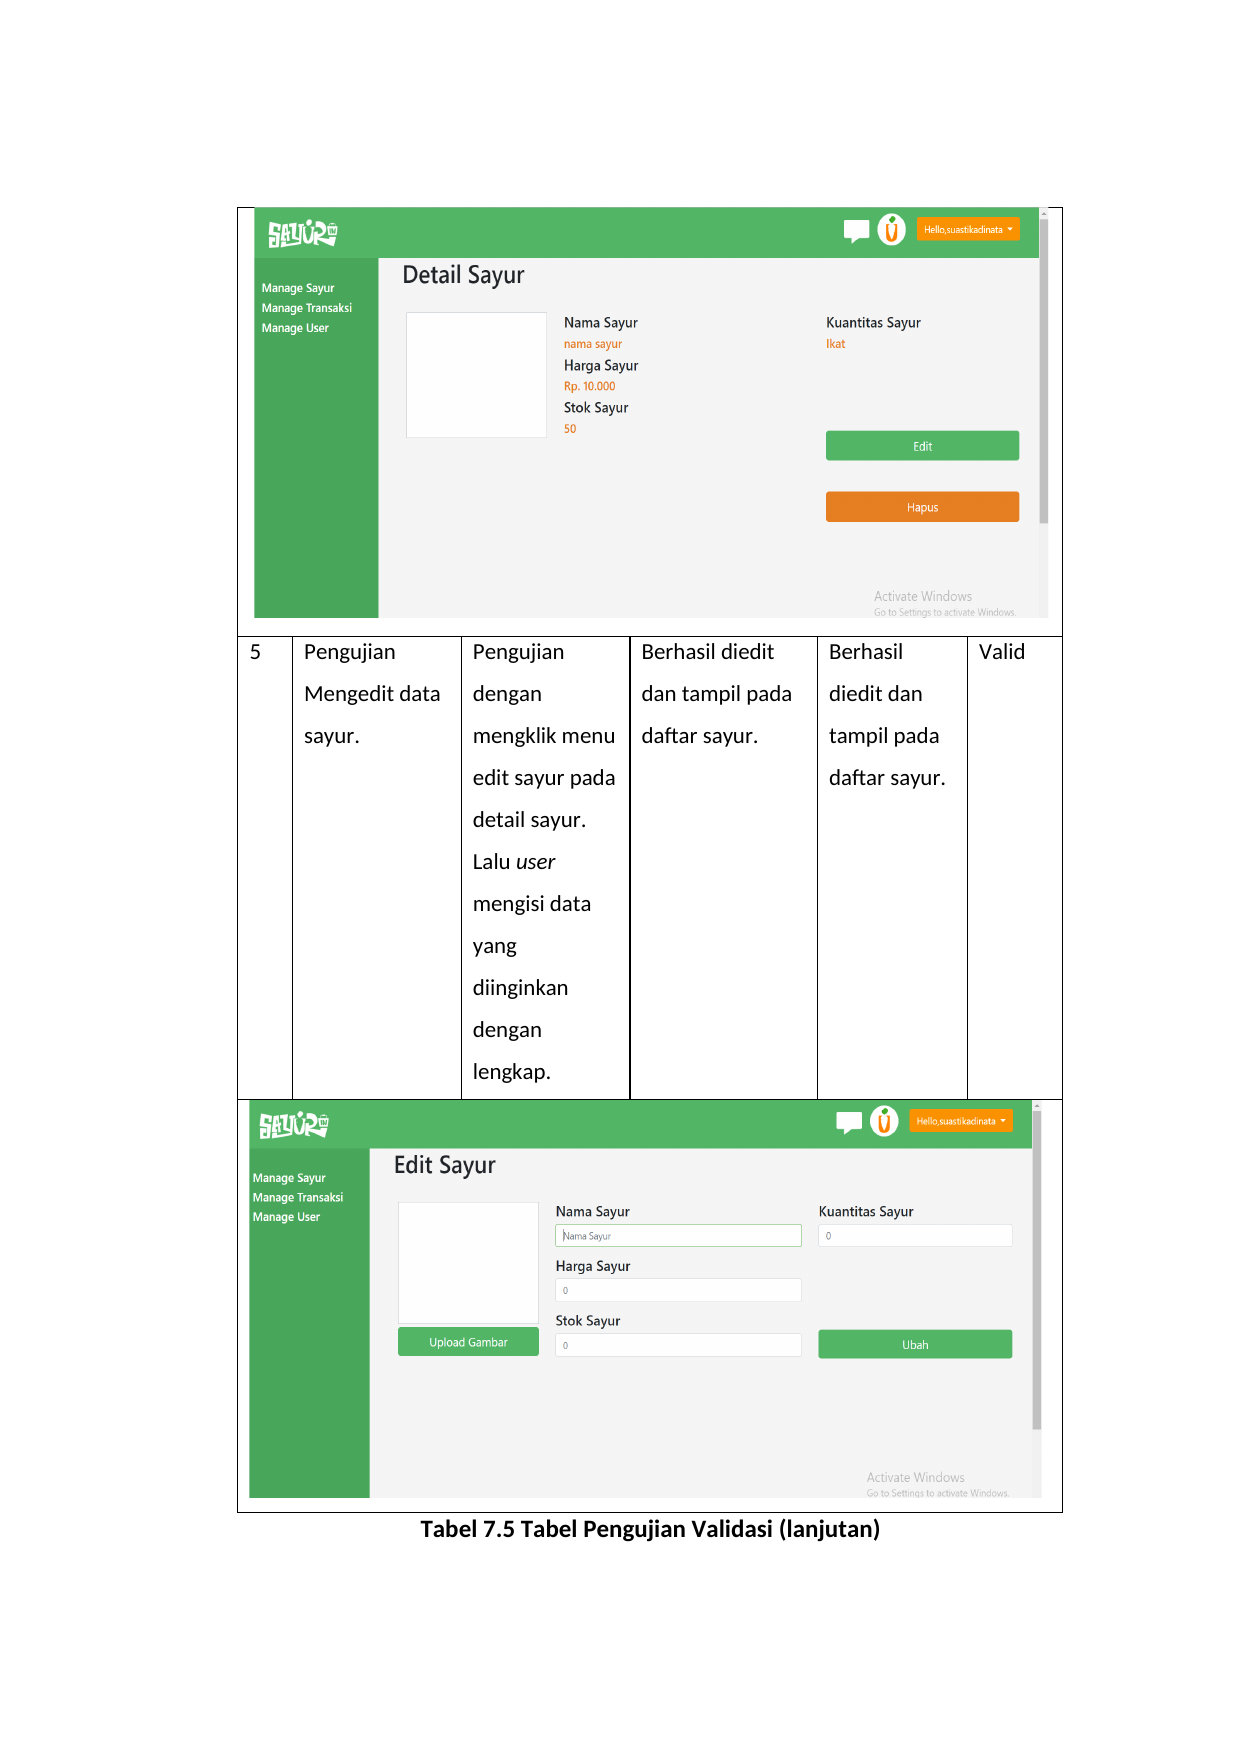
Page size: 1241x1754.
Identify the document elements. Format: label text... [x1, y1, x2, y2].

table_cell [238, 1100, 1062, 1512]
text Tabel 7.5 Tabel Pengujian Validasi (lanjutan) [236, 1513, 1064, 1543]
table_cell Berhasil diedit dan tampil pada daftar sayur. [631, 637, 817, 1099]
picture [249, 1100, 1042, 1498]
table_header [238, 208, 1062, 636]
table_cell Pengujian Mengedit data sayur. [293, 637, 461, 1099]
table_cell 5 [238, 637, 292, 1099]
table_cell Valid [968, 637, 1062, 1099]
table_cell Pengujian dengan mengklik menu edit sayur pada detail sayur. Lalu user mengisi data yang diinginkan dengan lengkap. [462, 637, 629, 1099]
table_cell Berhasil diedit dan tampil pada daftar sayur. [818, 637, 967, 1099]
picture [254, 207, 1049, 618]
